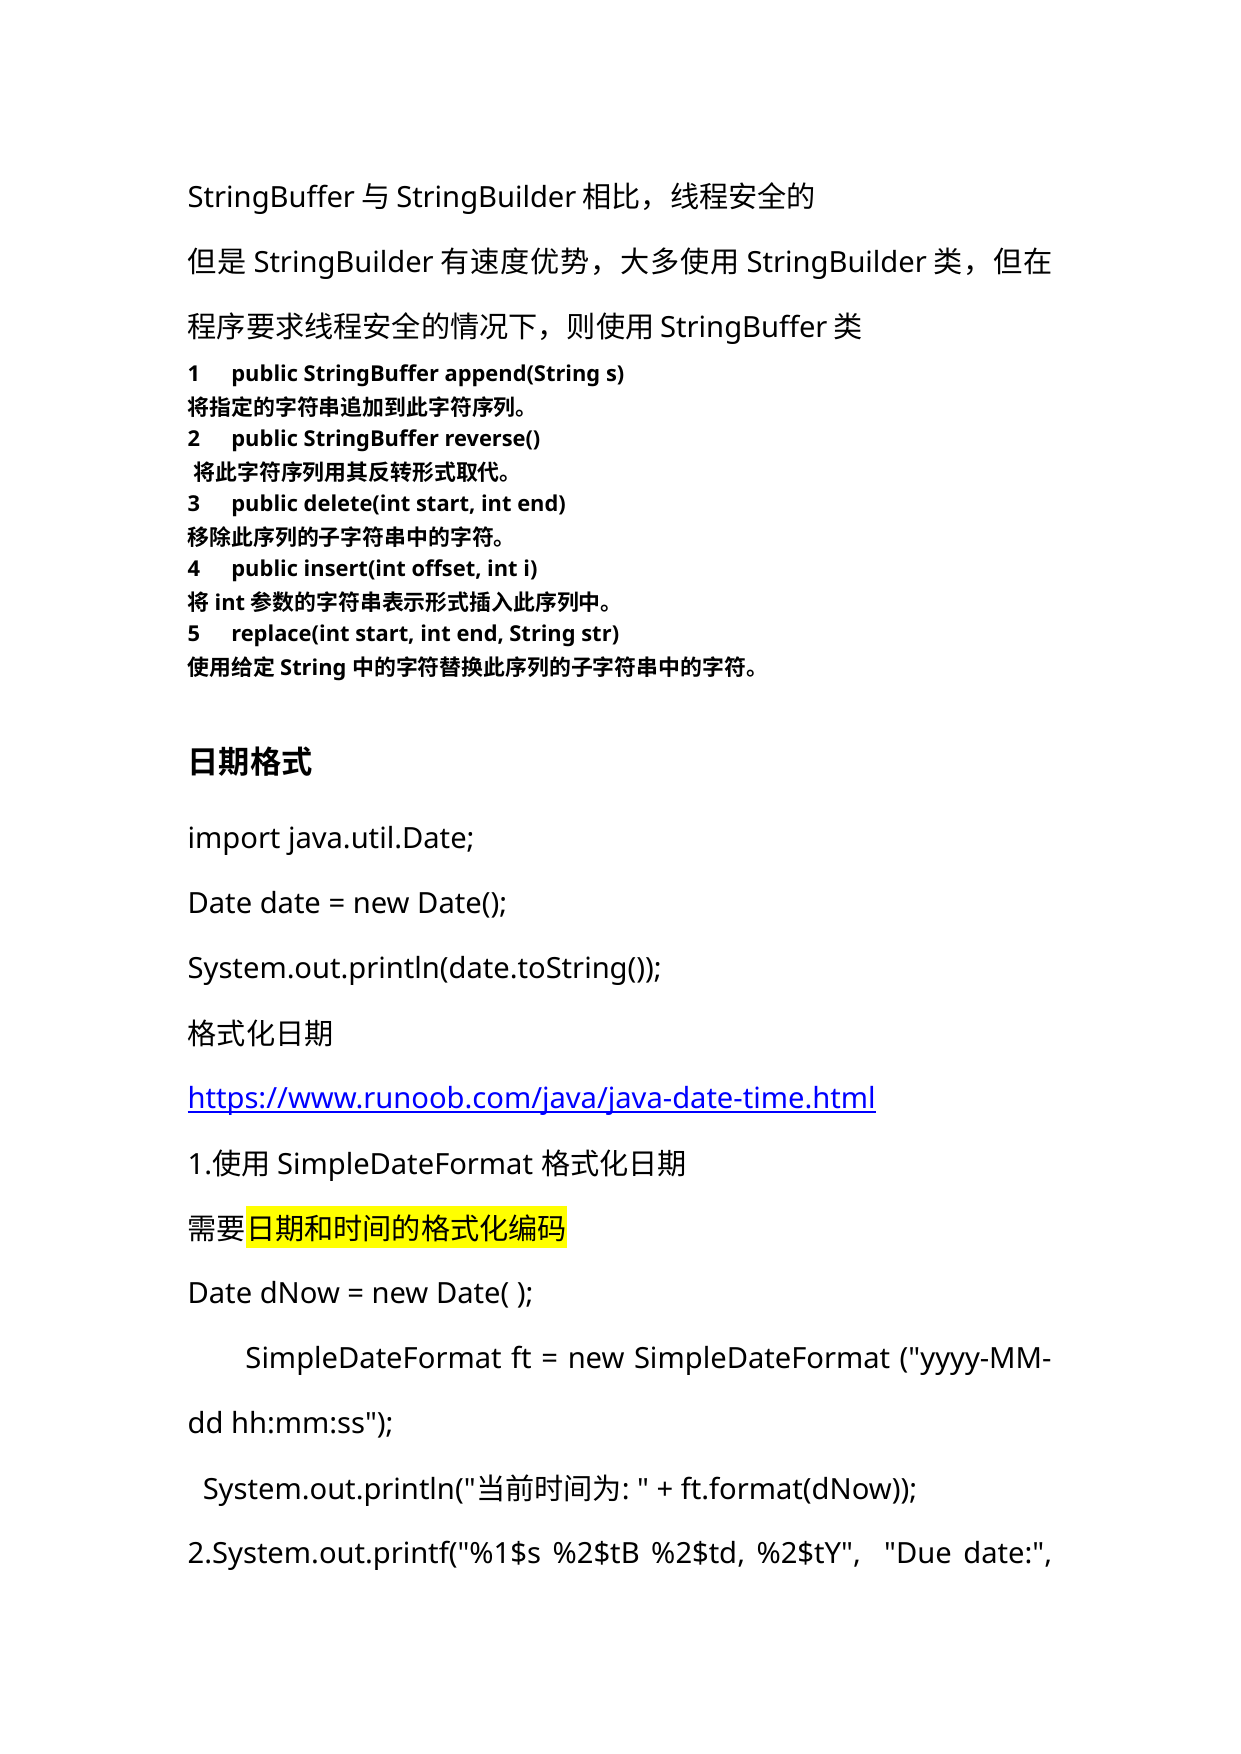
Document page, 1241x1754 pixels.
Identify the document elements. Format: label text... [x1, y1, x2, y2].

text Date dNow = new Date( ); [187, 1259, 1053, 1324]
text System.out.println("当前时间为: " + ft.format(dNow)); [187, 1454, 1053, 1519]
text https://www.runoob.com/java/java-date-time.html [187, 1064, 1053, 1129]
text 需要日期和时间的格式化编码 [187, 1194, 1053, 1259]
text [187, 1519, 1053, 1584]
text 将 int 参数的字符串表示形式插入此序列中。 [187, 584, 1053, 617]
text 格式化日期 [187, 999, 1053, 1064]
text 移除此序列的子字符串中的字符。 [187, 519, 1053, 552]
text 1 public StringBuffer append(String s) [187, 357, 1053, 389]
text Date date = new Date(); [187, 869, 1053, 934]
text 5 replace(int start, int end, String str) [187, 617, 1053, 649]
text System.out.println(date.toString()); [187, 934, 1053, 999]
text StringBuffer与StringBuilder相比，线程安全的 [187, 162, 1053, 227]
text 将此字符序列用其反转形式取代。 [187, 454, 1053, 487]
text 4 public insert(int offset, int i) [187, 552, 1053, 584]
text 但是StringBuilder有速度优势，大多使用StringBuilder类，但在程序要求线程安全的情况下，则使用StringBuffer类 [187, 227, 1053, 357]
text 2 public StringBuffer reverse() [187, 422, 1053, 454]
subtitle 日期格式 [187, 727, 1053, 792]
text import java.util.Date; [187, 804, 1053, 869]
text 将指定的字符串追加到此字符序列。 [187, 389, 1053, 422]
text 使用给定 String 中的字符替换此序列的子字符串中的字符。 [187, 649, 1053, 682]
text 1.使用 SimpleDateFormat 格式化日期 [187, 1129, 1053, 1194]
text SimpleDateFormat ft = new SimpleDateFormat ("yyyy-MM-dd hh:mm:ss"); [187, 1324, 1053, 1454]
text 3 public delete(int start, int end) [187, 487, 1053, 519]
